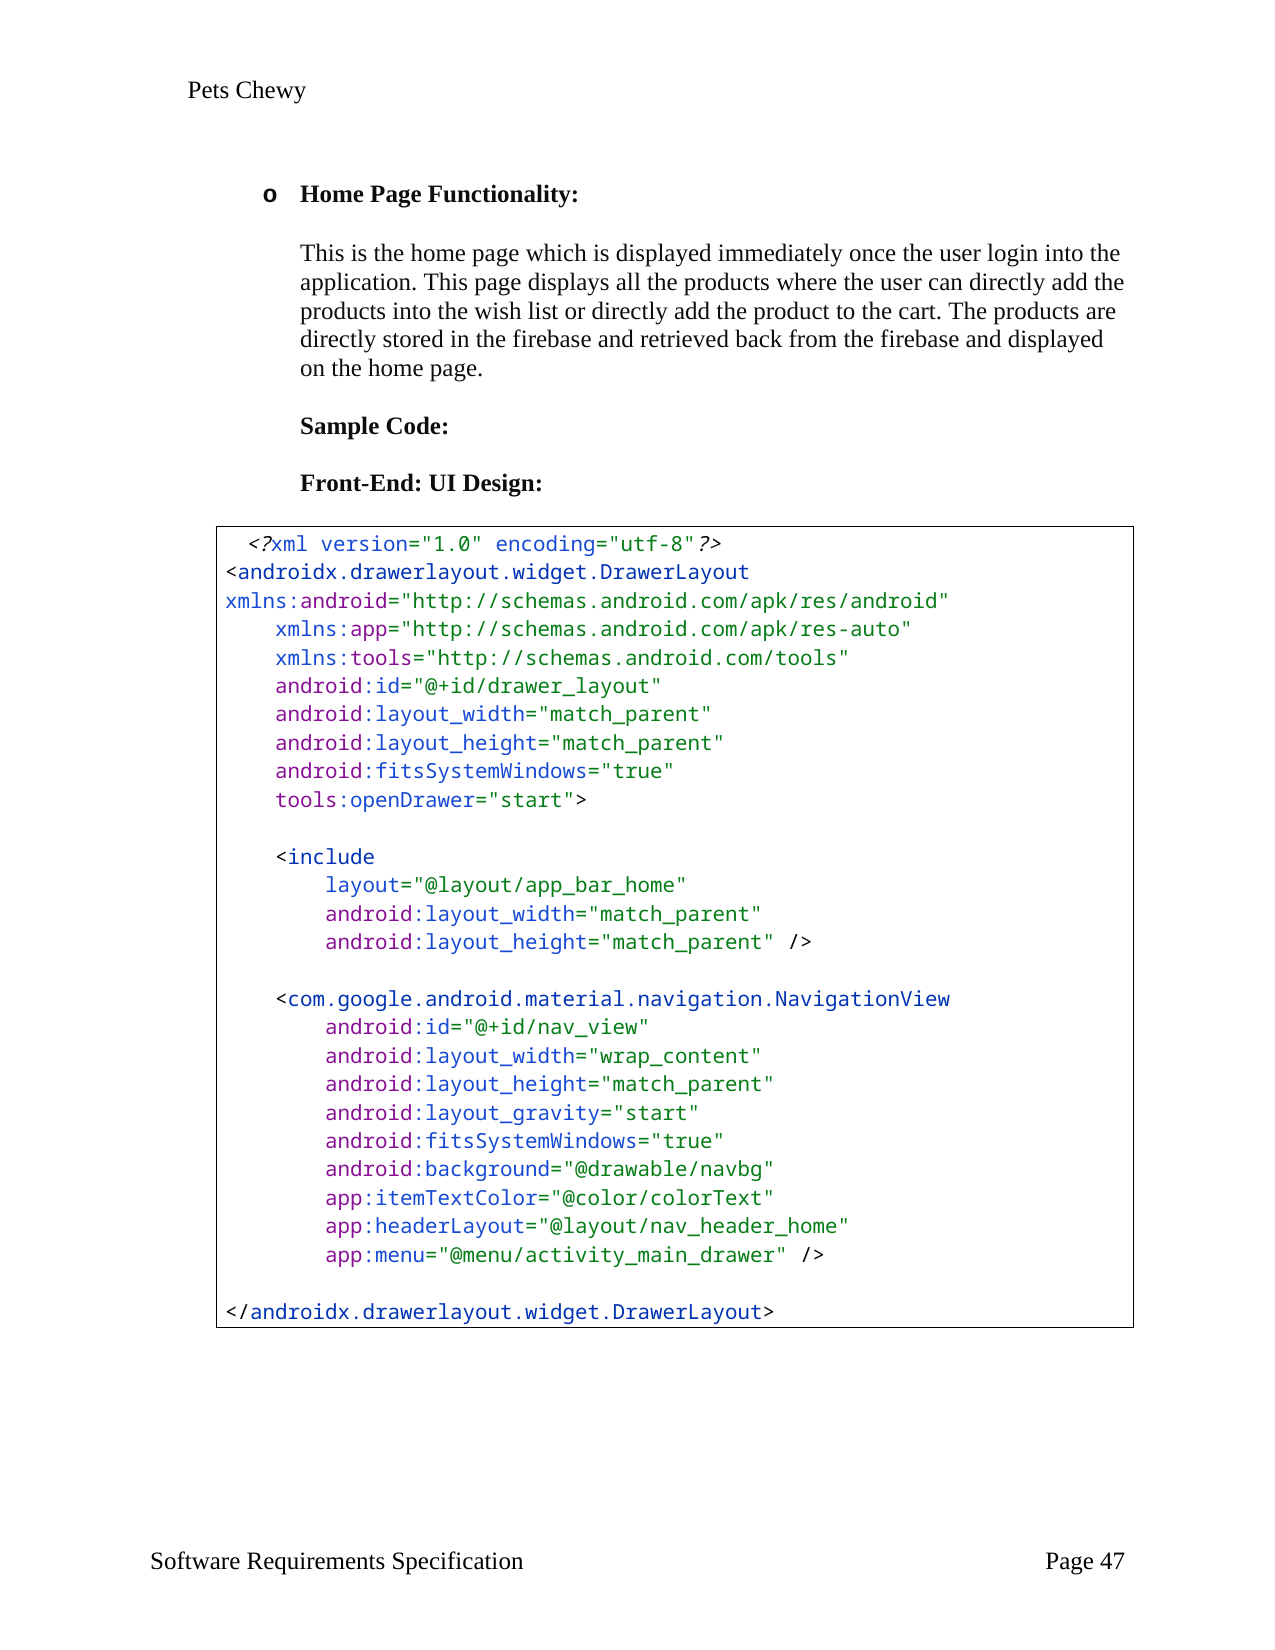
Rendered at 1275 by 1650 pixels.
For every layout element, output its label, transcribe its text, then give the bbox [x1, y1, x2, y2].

list Home Page Functionality: [262, 179, 1125, 209]
list This is the home page which is displayed immediately once the user login into the application. This page displays all the products where the user can directly add the products into the wish list or directly add the product to the cart. The products are directly stored in the firebase and retrieved back from the firebase and displayed on the home page. [300, 238, 1125, 382]
list Sample Code: [300, 411, 1125, 439]
list Front-End: UI Design: [300, 468, 1125, 497]
text <?xml version="1.0" encoding="utf-8"?> <androidx.drawerlayout.widget.DrawerLayout xmlns:android="http://schemas.android.com/apk/res/android" xmlns:app="http://schemas.android.com/apk/res-auto" xmlns:tools="http://schemas.android.com/tools" android:id="@+id/drawer_layout" android:layout_width="match_parent" android:layout_height="match_parent" android:fitsSystemWindows="true" tools:openDrawer="start"> <include layout="@layout/app_bar_home" android:layout_width="match_parent" android:layout_height="match_parent" /> <com.google.android.material.navigation.NavigationView android:id="@+id/nav_view" android:layout_width="wrap_content" android:layout_height="match_parent" android:layout_gravity="start" android:fitsSystemWindows="true" android:background="@drawable/navbg" app:itemTextColor="@color/colorText" app:headerLayout="@layout/nav_header_home" app:menu="@menu/activity_main_drawer" /> </androidx.drawerlayout.widget.DrawerLayout> [217, 527, 1133, 1327]
